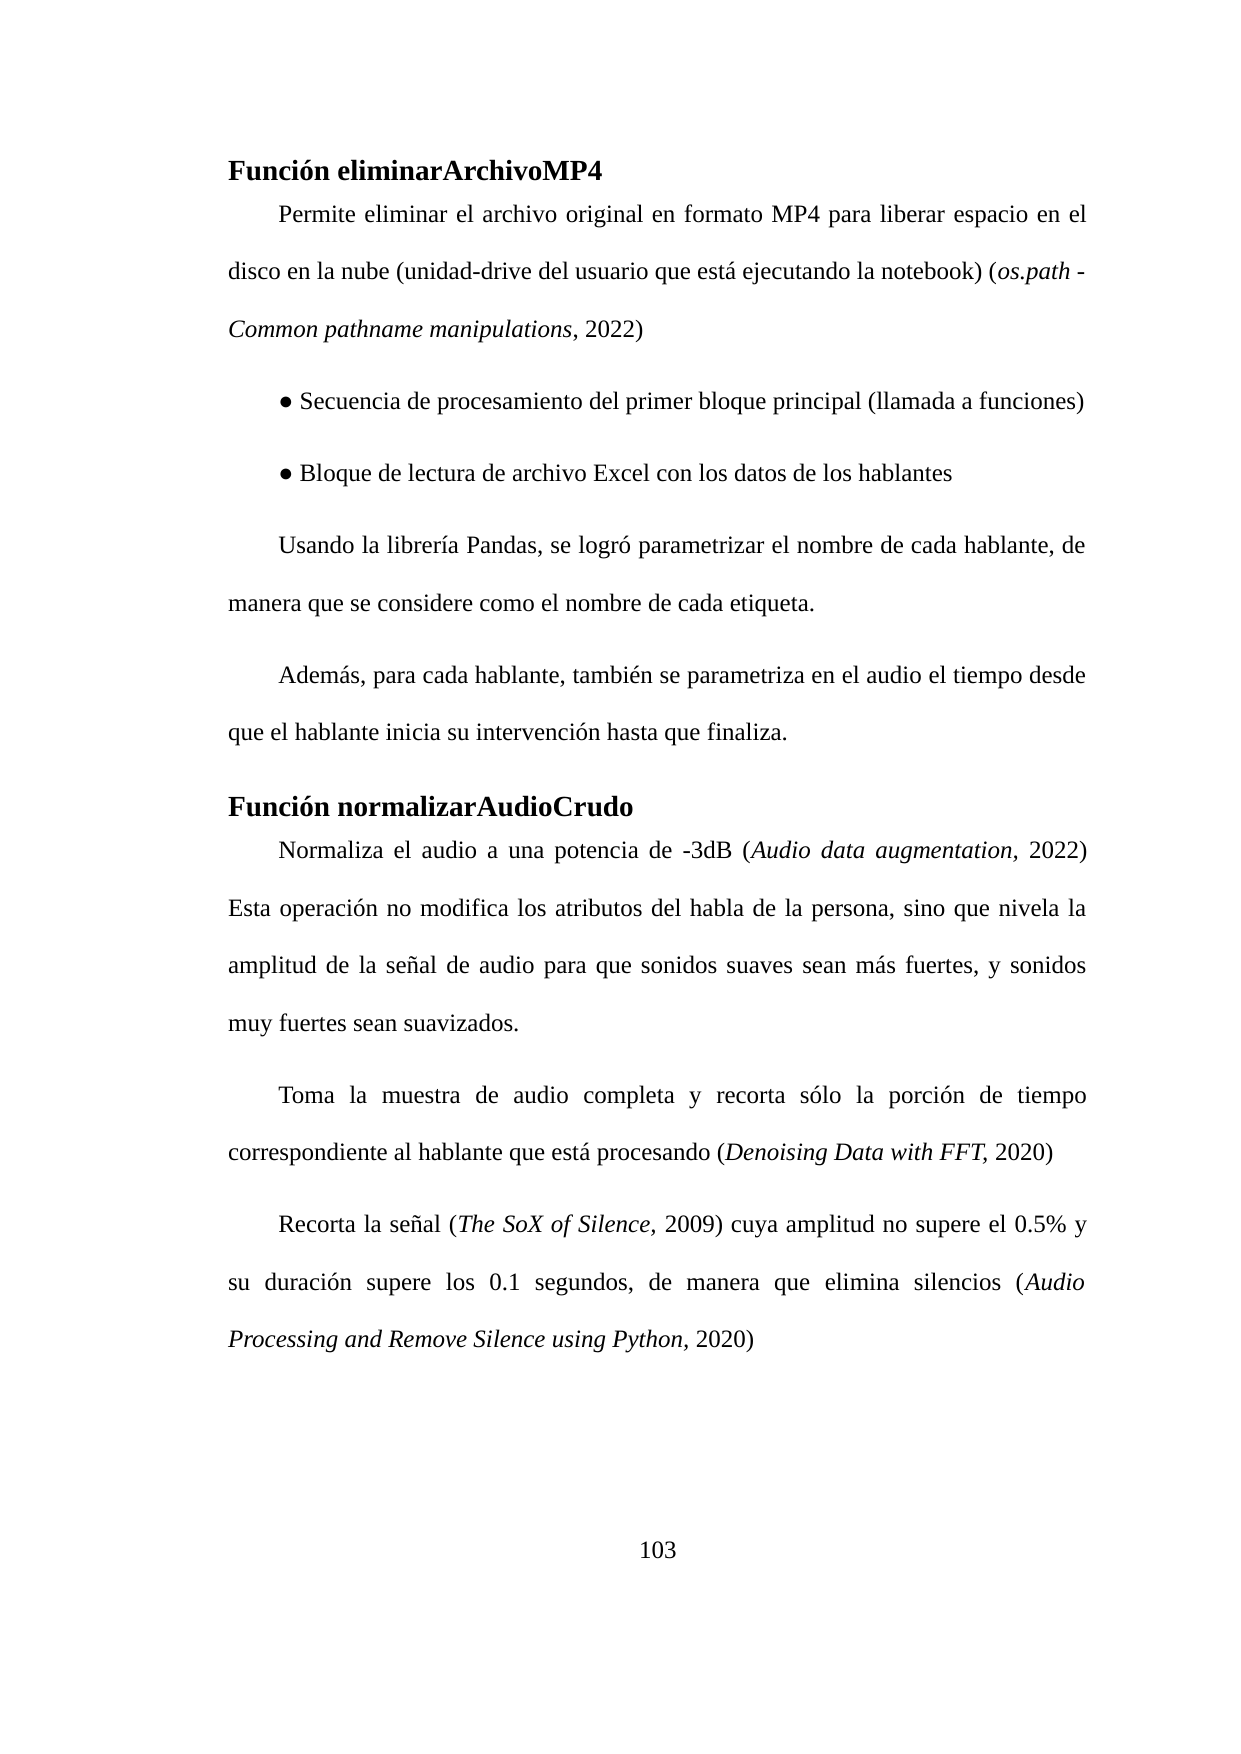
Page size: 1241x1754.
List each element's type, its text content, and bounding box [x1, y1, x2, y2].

subtitle Función normalizarAudioCrudo [228, 789, 1087, 823]
text Usando la librería Pandas, se logró parametrizar el nombre de cada hablante, de manera que se considere como el nombre de cada etiqueta. [228, 530, 1087, 616]
text Toma la muestra de audio completa y recorta sólo la porción de tiempo correspondiente al hablante que está procesando (Denoising Data with FFT, 2020) [228, 1080, 1087, 1166]
text Además, para cada hablante, también se parametriza en el audio el tiempo desde que el hablante inicia su intervención hasta que finaliza. [228, 660, 1087, 746]
text Recorta la señal (The SoX of Silence, 2009) cuya amplitud no supere el 0.5% y su duración supere los 0.1 segundos, de manera que elimina silencios (Audio Processing and Remove Silence using Python, 2020) [228, 1209, 1087, 1353]
text ● Bloque de lectura de archivo Excel con los datos de los hablantes [228, 458, 1087, 487]
text ● Secuencia de procesamiento del primer bloque principal (llamada a funciones) [228, 386, 1087, 415]
text Normaliza el audio a una potencia de -3dB (Audio data augmentation, 2022) Esta operación no modifica los atributos del habla de la persona, sino que nivela la amplitud de la señal de audio para que sonidos suaves sean más fuertes, y sonidos muy fuertes sean suavizados. [228, 835, 1087, 1037]
text Permite eliminar el archivo original en formato MP4 para liberar espacio en el disco en la nube (unidad-drive del usuario que está ejecutando la notebook) (os.path - Common pathname manipulations, 2022) [228, 199, 1087, 343]
subtitle Función eliminarArchivoMP4 [228, 153, 1087, 186]
